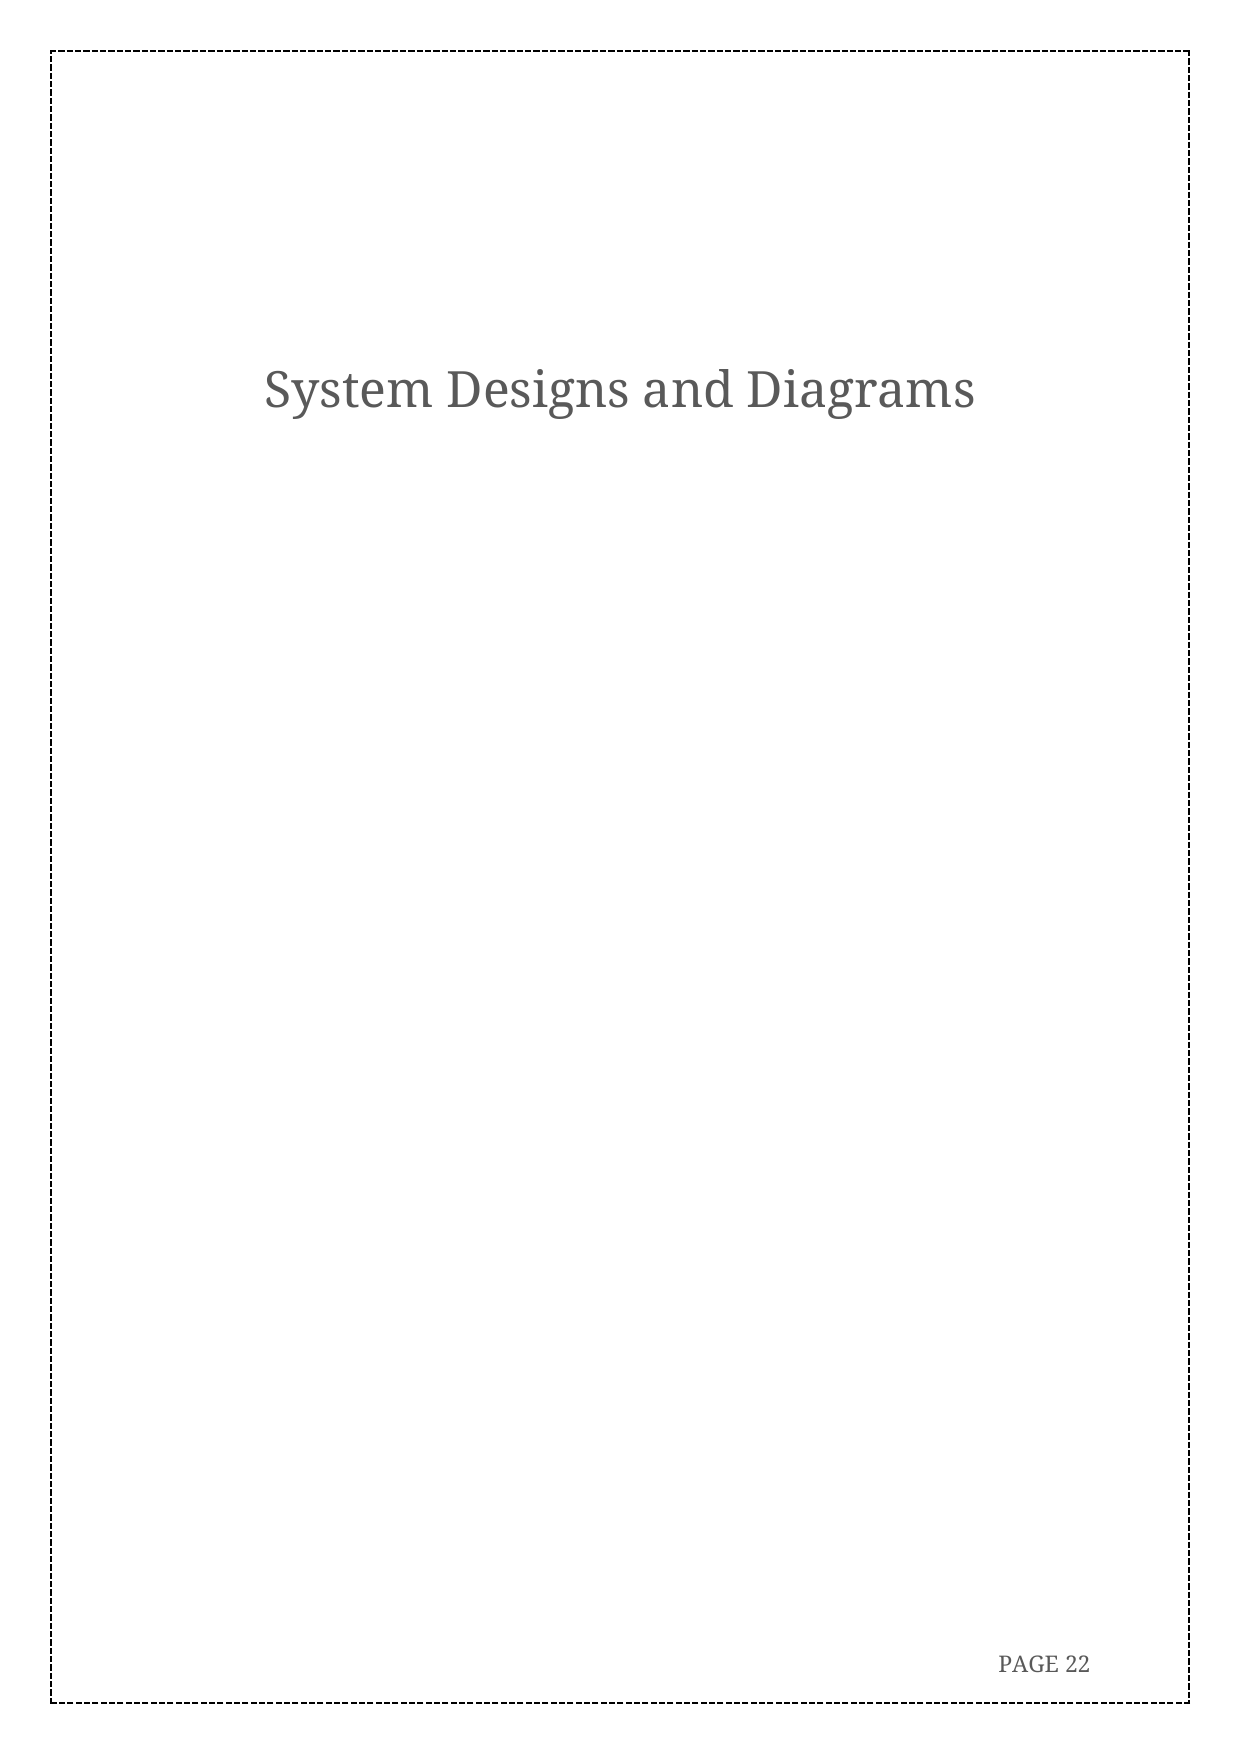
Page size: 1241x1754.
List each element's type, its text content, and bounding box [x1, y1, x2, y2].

text System Designs and Diagrams [150, 354, 1090, 422]
